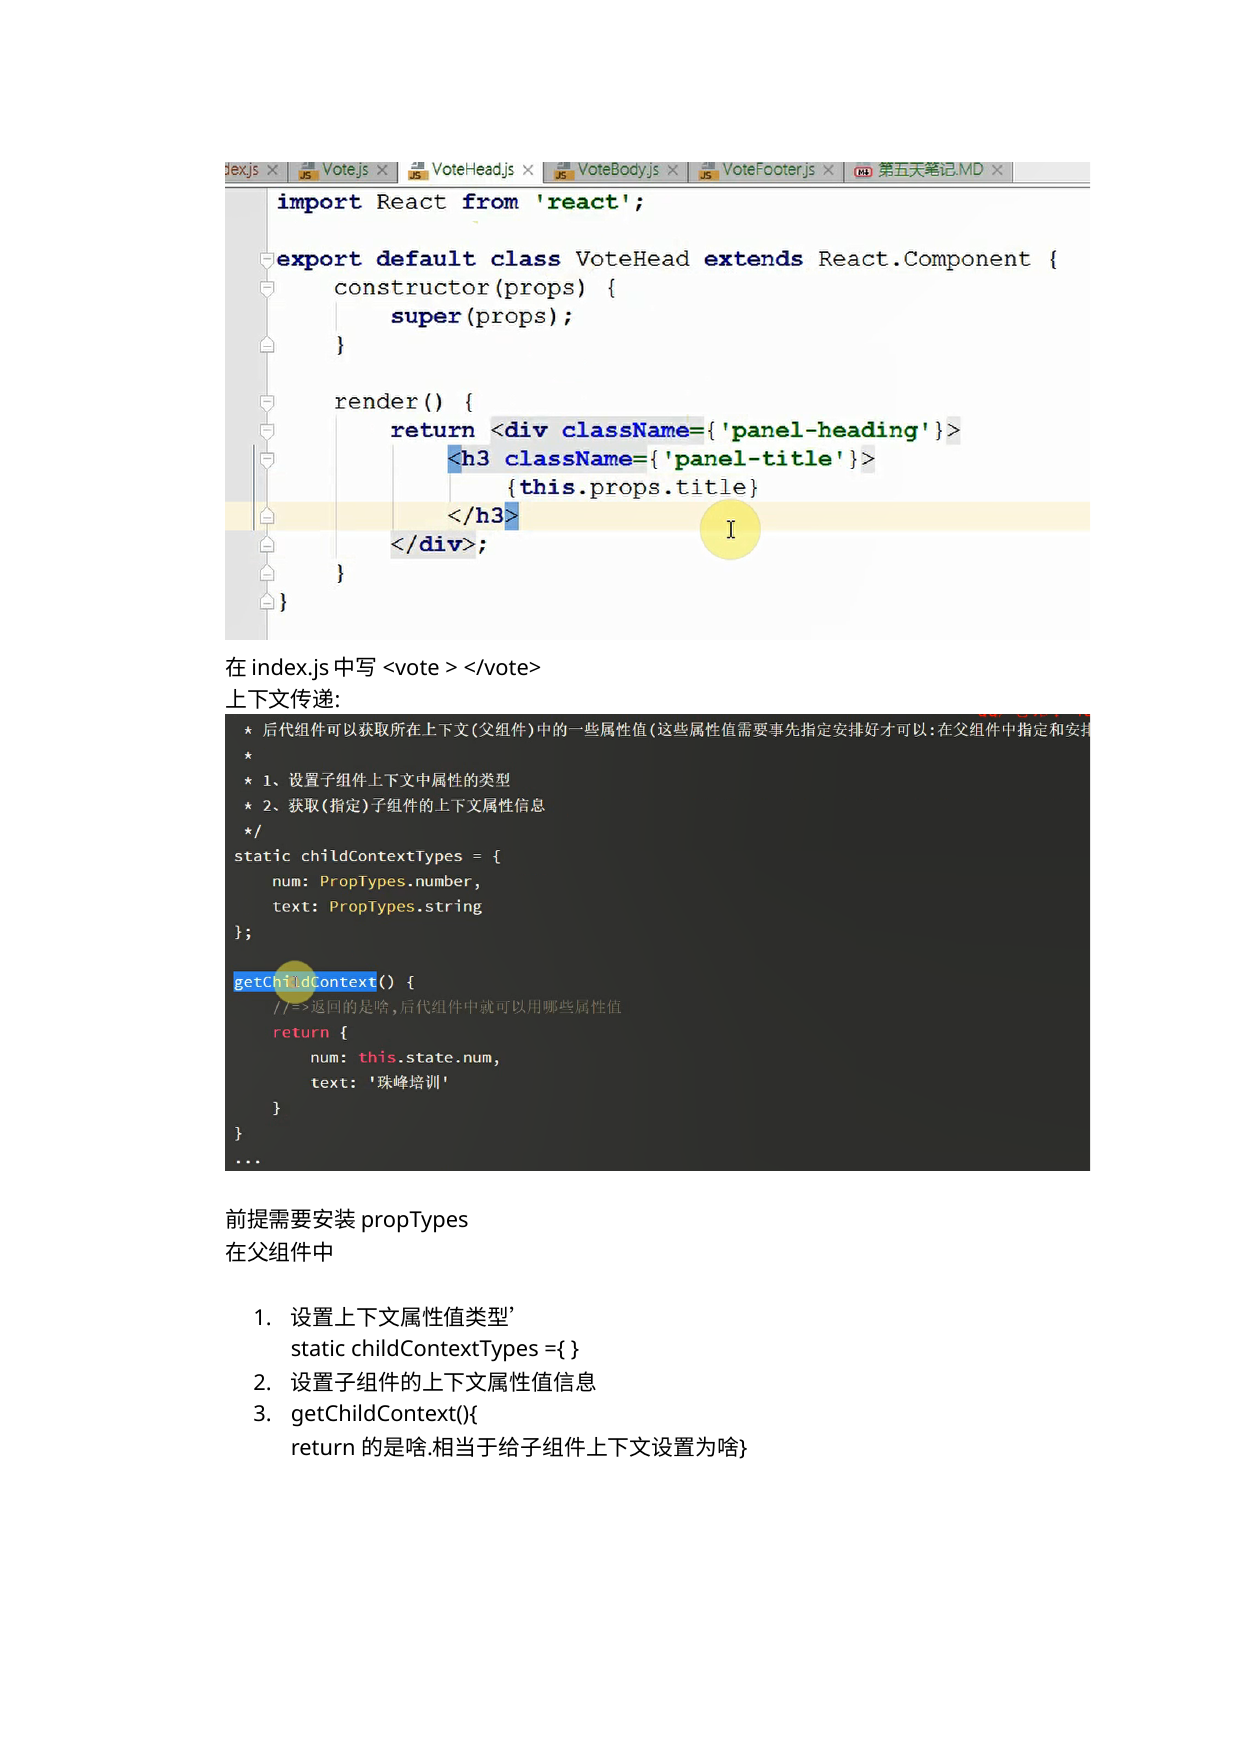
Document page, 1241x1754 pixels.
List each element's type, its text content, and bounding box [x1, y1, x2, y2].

list 在父组件中 [225, 1234, 1053, 1267]
list getChildContext(){ [253, 1397, 1053, 1429]
list return 的是啥.相当于给子组件上下文设置为啥} [291, 1429, 1053, 1462]
list 在index.js中写 <vote > </vote> [225, 649, 1053, 682]
list 上下文传递: [225, 682, 1053, 714]
picture [225, 714, 1091, 1171]
list 前提需要安装propTypes [225, 1202, 1053, 1234]
picture [225, 162, 1091, 640]
list 设置子组件的上下文属性值信息 [253, 1364, 1053, 1397]
list static childContextTypes ={ } [291, 1332, 1053, 1364]
list 设置上下文属性值类型’ [253, 1299, 1053, 1332]
